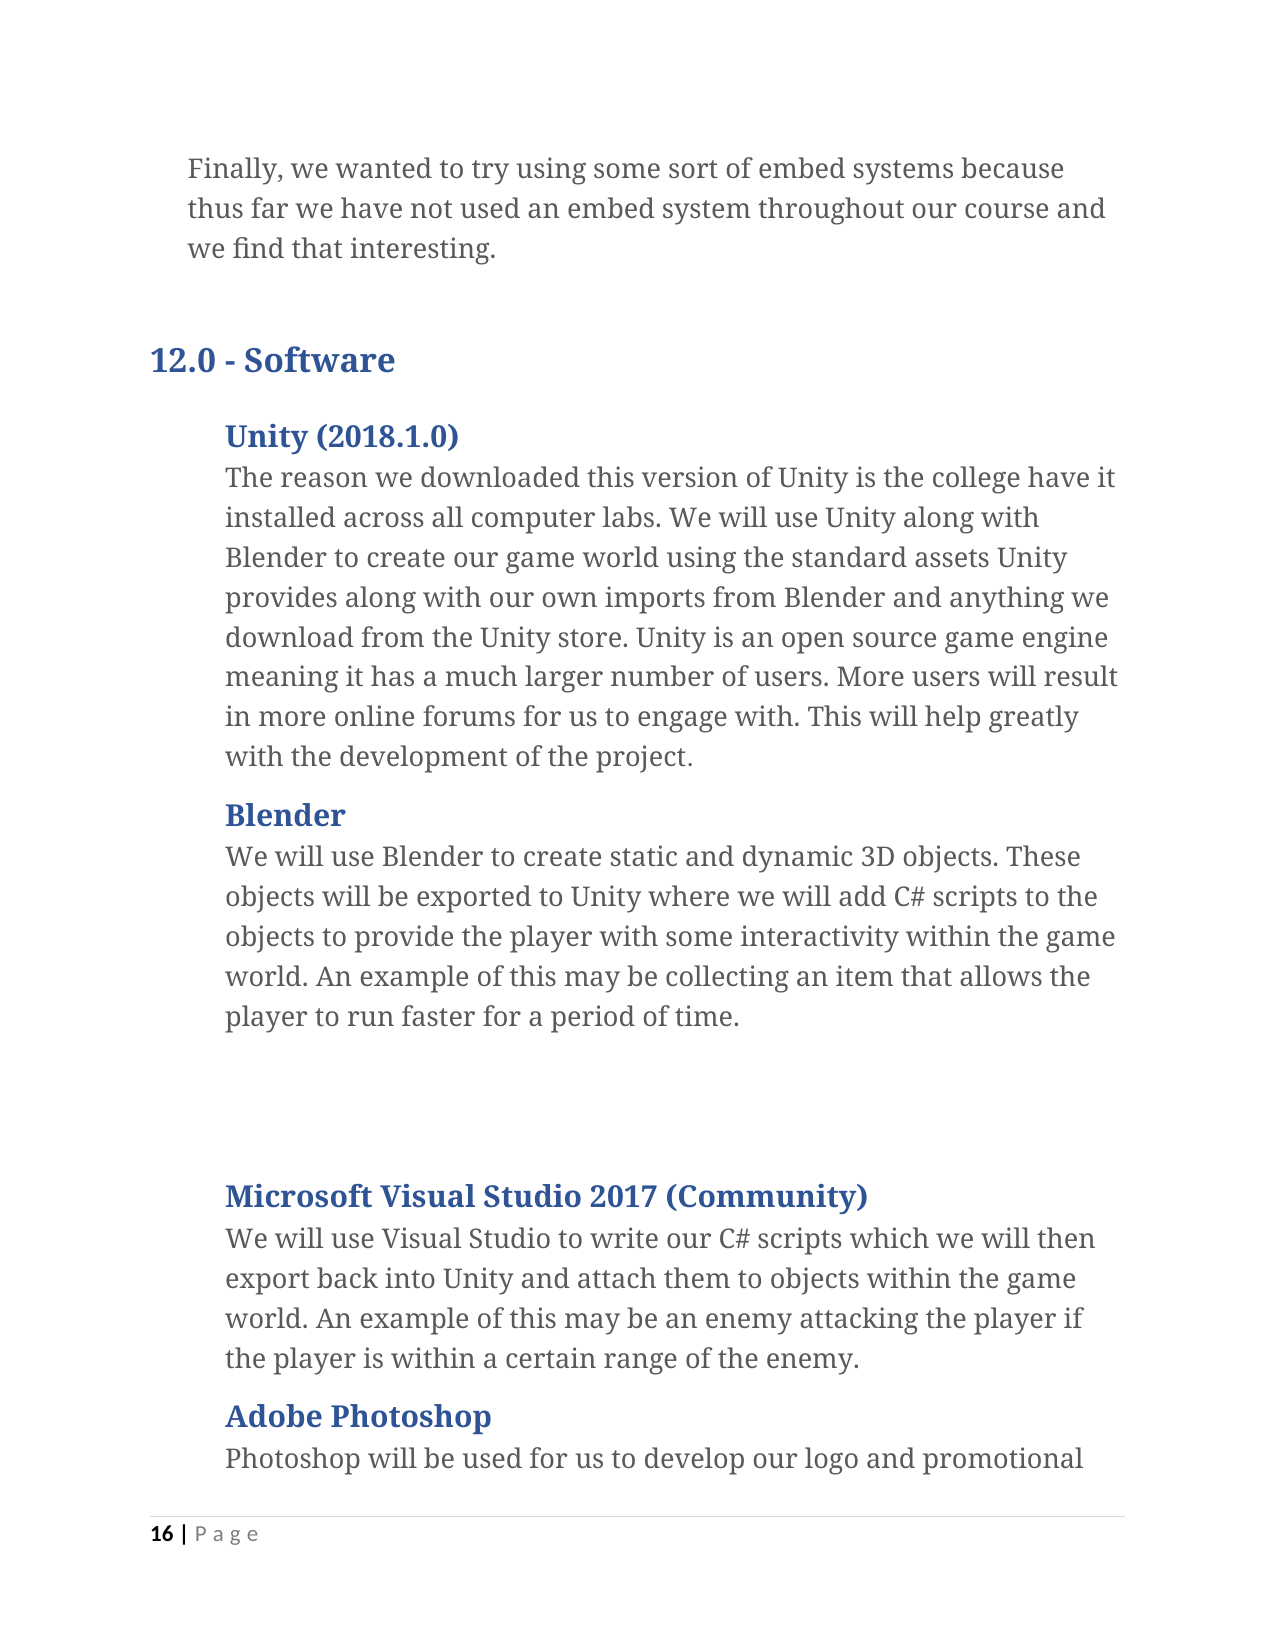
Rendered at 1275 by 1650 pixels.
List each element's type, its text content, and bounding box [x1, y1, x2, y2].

text Finally, we wanted to try using some sort of embed systems because thus far we have not used an embed system throughout our course and we find that interesting. [187, 150, 1125, 266]
list - Software [150, 337, 1125, 413]
text Microsoft Visual Studio 2017 (Community) We will use Visual Studio to write our C# scripts which we will then export back into Unity and attach them to objects within the game world. An example of this may be an enemy attacking the player if the player is within a certain range of the enemy. [225, 1176, 1125, 1376]
list Unity (2018.1.0) The reason we downloaded this version of Unity is the college have it installed across all computer labs. We will use Unity along with Blender to create our game world using the standard assets Unity provides along with our own imports from Blender and anything we download from the Unity store. Unity is an open source game engine meaning it has a much larger number of users. More users will result in more online forums for us to engage with. This will help greatly with the development of the project. [225, 415, 1125, 774]
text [225, 1396, 1125, 1476]
text Blender We will use Blender to create static and dynamic 3D objects. These objects will be exported to Unity where we will add C# scripts to the objects to provide the player with some interactivity within the game world. An example of this may be collecting an item that allows the player to run faster for a period of time. [225, 794, 1125, 1034]
